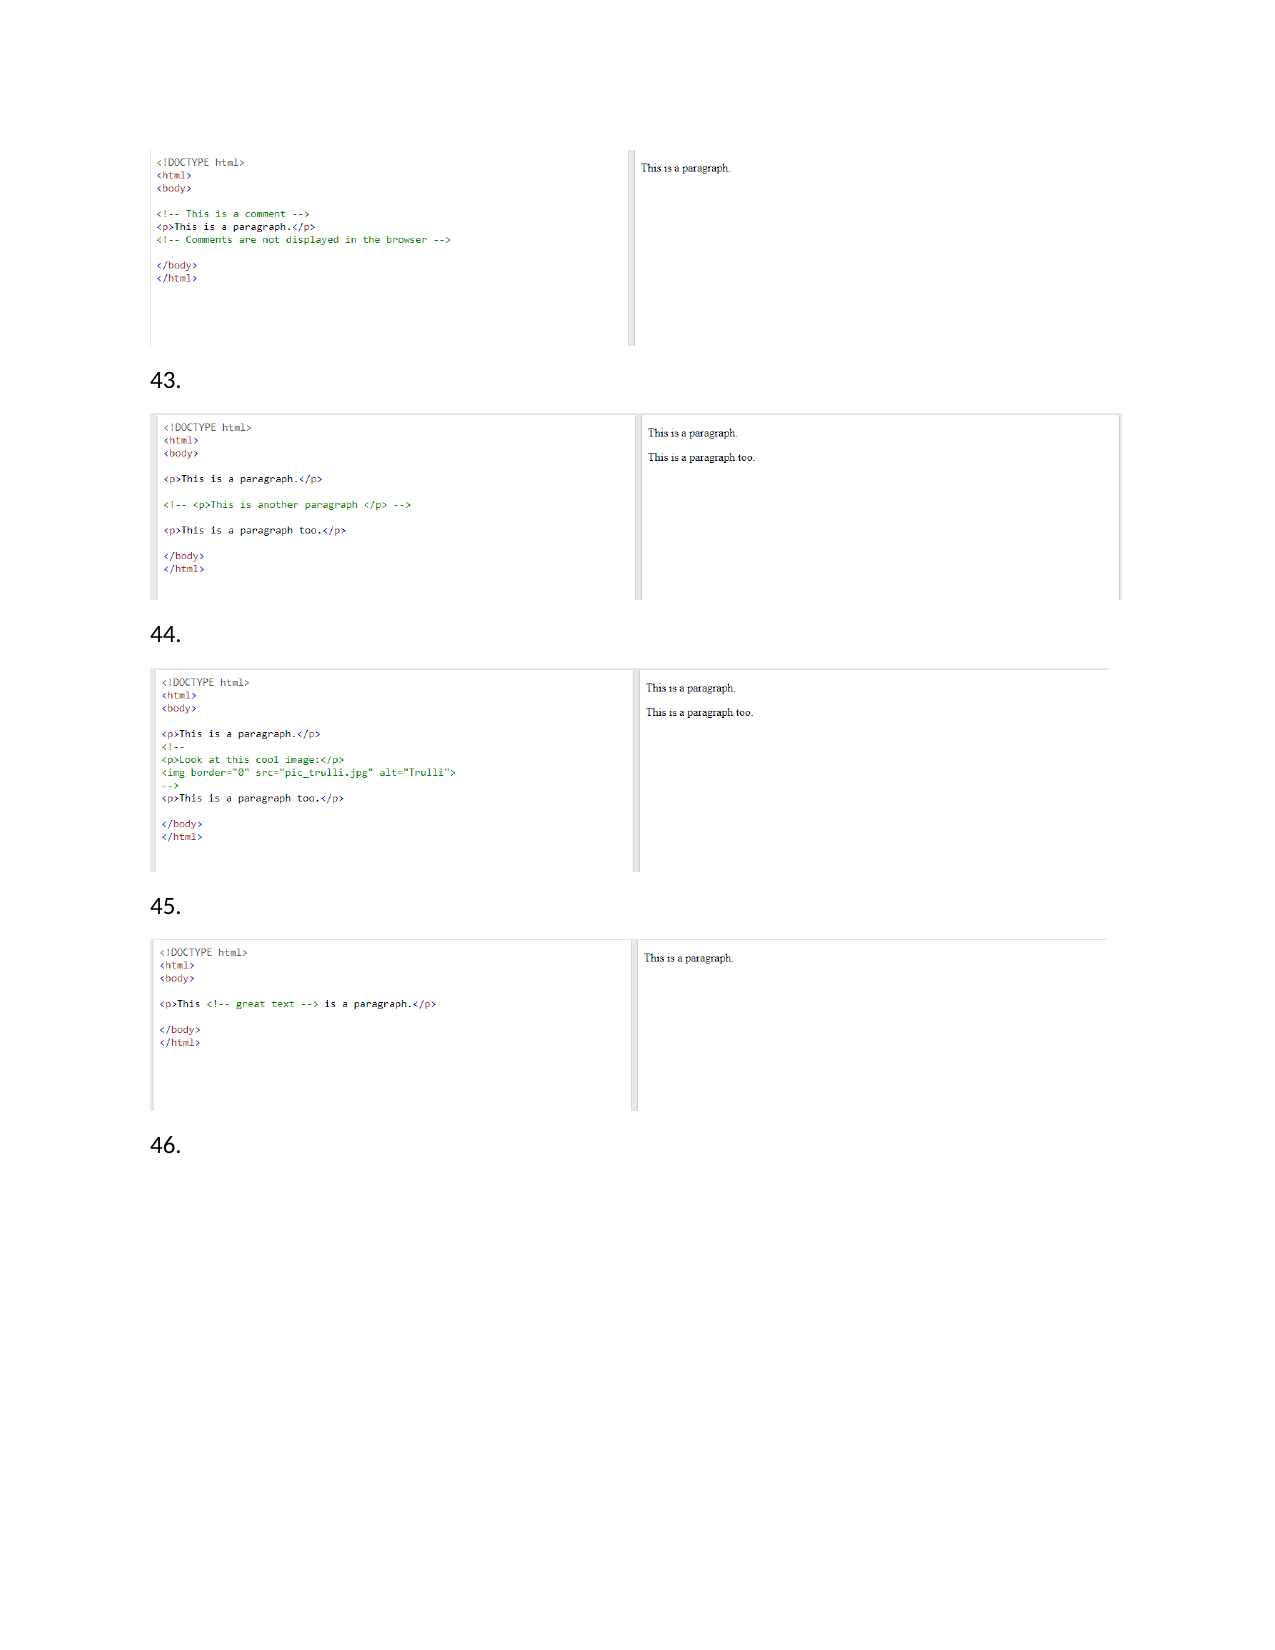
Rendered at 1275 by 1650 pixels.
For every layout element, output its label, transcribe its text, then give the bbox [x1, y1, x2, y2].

text 44. [150, 618, 1125, 649]
text 45. [150, 890, 1125, 921]
picture [150, 150, 1094, 346]
picture [150, 413, 1122, 600]
picture [150, 939, 1108, 1111]
text 43. [150, 364, 1125, 395]
picture [150, 668, 1108, 872]
text 46. [150, 1129, 1125, 1159]
